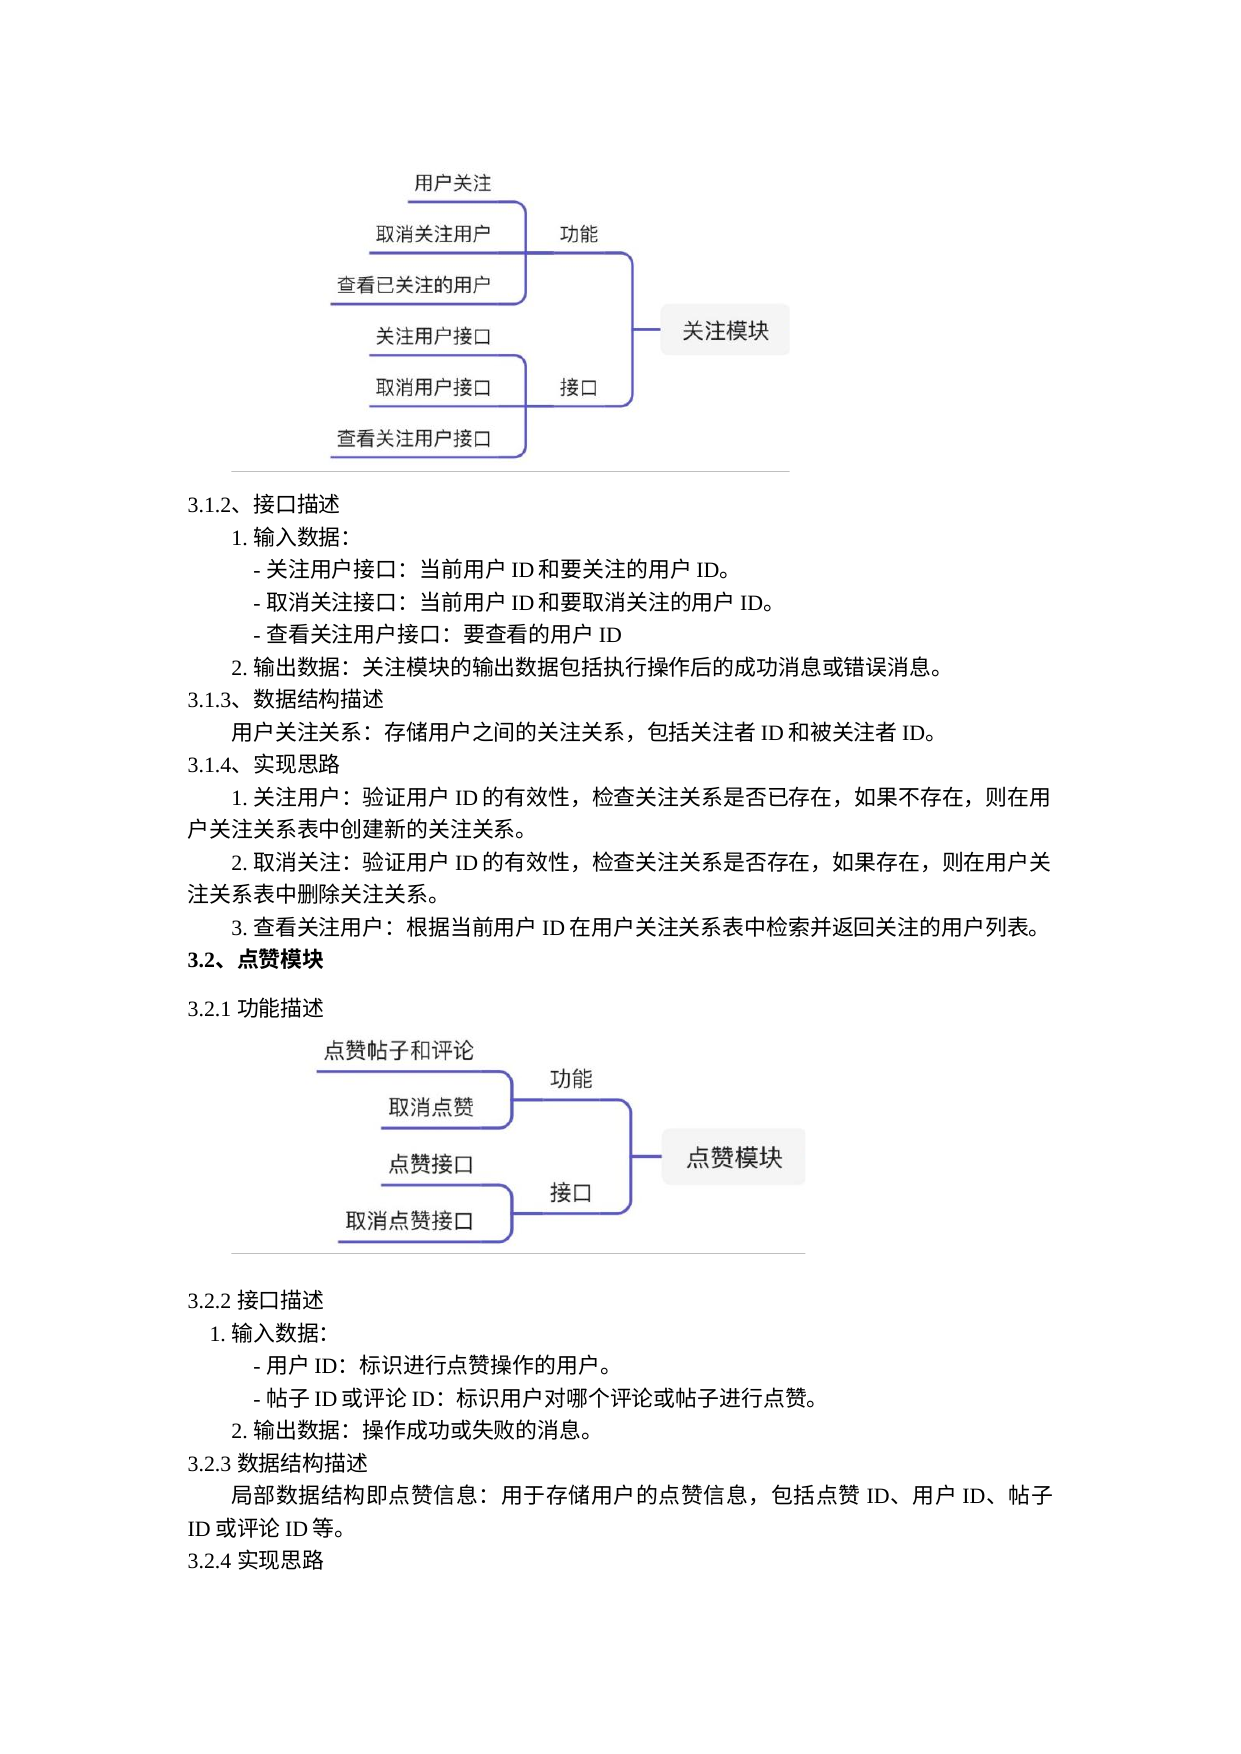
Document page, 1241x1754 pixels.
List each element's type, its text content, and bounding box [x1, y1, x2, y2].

text 3.2.1 功能描述 [187, 990, 1053, 1023]
text 3.2.4 实现思路 [187, 1543, 1053, 1575]
text - 用户ID：标识进行点赞操作的用户。 [187, 1348, 1053, 1380]
text 3.2.2 接口描述 [187, 1283, 1053, 1315]
text 3.2.3 数据结构描述 [187, 1445, 1053, 1478]
text - 关注用户接口：当前用户ID和要关注的用户ID。 [187, 552, 1053, 584]
text 用户关注关系：存储用户之间的关注关系，包括关注者ID和被关注者ID。 [187, 714, 1053, 747]
text 1. 输入数据： [187, 519, 1053, 552]
text 1. 关注用户：验证用户ID的有效性，检查关注关系是否已存在，如果不存在，则在用户关注关系表中创建新的关注关系。 [187, 779, 1053, 844]
picture [231, 162, 790, 472]
text - 帖子ID或评论ID：标识用户对哪个评论或帖子进行点赞。 [187, 1380, 1053, 1413]
text 1. 输入数据： [187, 1315, 1053, 1348]
text - 查看关注用户接口：要查看的用户ID [187, 617, 1053, 649]
text 3.2、点赞模块 [187, 942, 1053, 974]
picture [231, 1022, 806, 1254]
text 3. 查看关注用户：根据当前用户ID在用户关注关系表中检索并返回关注的用户列表。 [187, 909, 1053, 942]
text - 取消关注接口：当前用户ID和要取消关注的用户ID。 [187, 584, 1053, 617]
text 2. 输出数据：操作成功或失败的消息。 [187, 1413, 1053, 1445]
text 2. 取消关注：验证用户ID的有效性，检查关注关系是否存在，如果存在，则在用户关注关系表中删除关注关系。 [187, 844, 1053, 909]
text 3.1.3、数据结构描述 [187, 682, 1053, 714]
text 2. 输出数据：关注模块的输出数据包括执行操作后的成功消息或错误消息。 [187, 649, 1053, 682]
text 局部数据结构即点赞信息：用于存储用户的点赞信息，包括点赞ID、用户ID、帖子ID或评论ID等。 [187, 1478, 1053, 1543]
text 3.1.2、接口描述 [187, 487, 1053, 519]
text 3.1.4、实现思路 [187, 747, 1053, 779]
